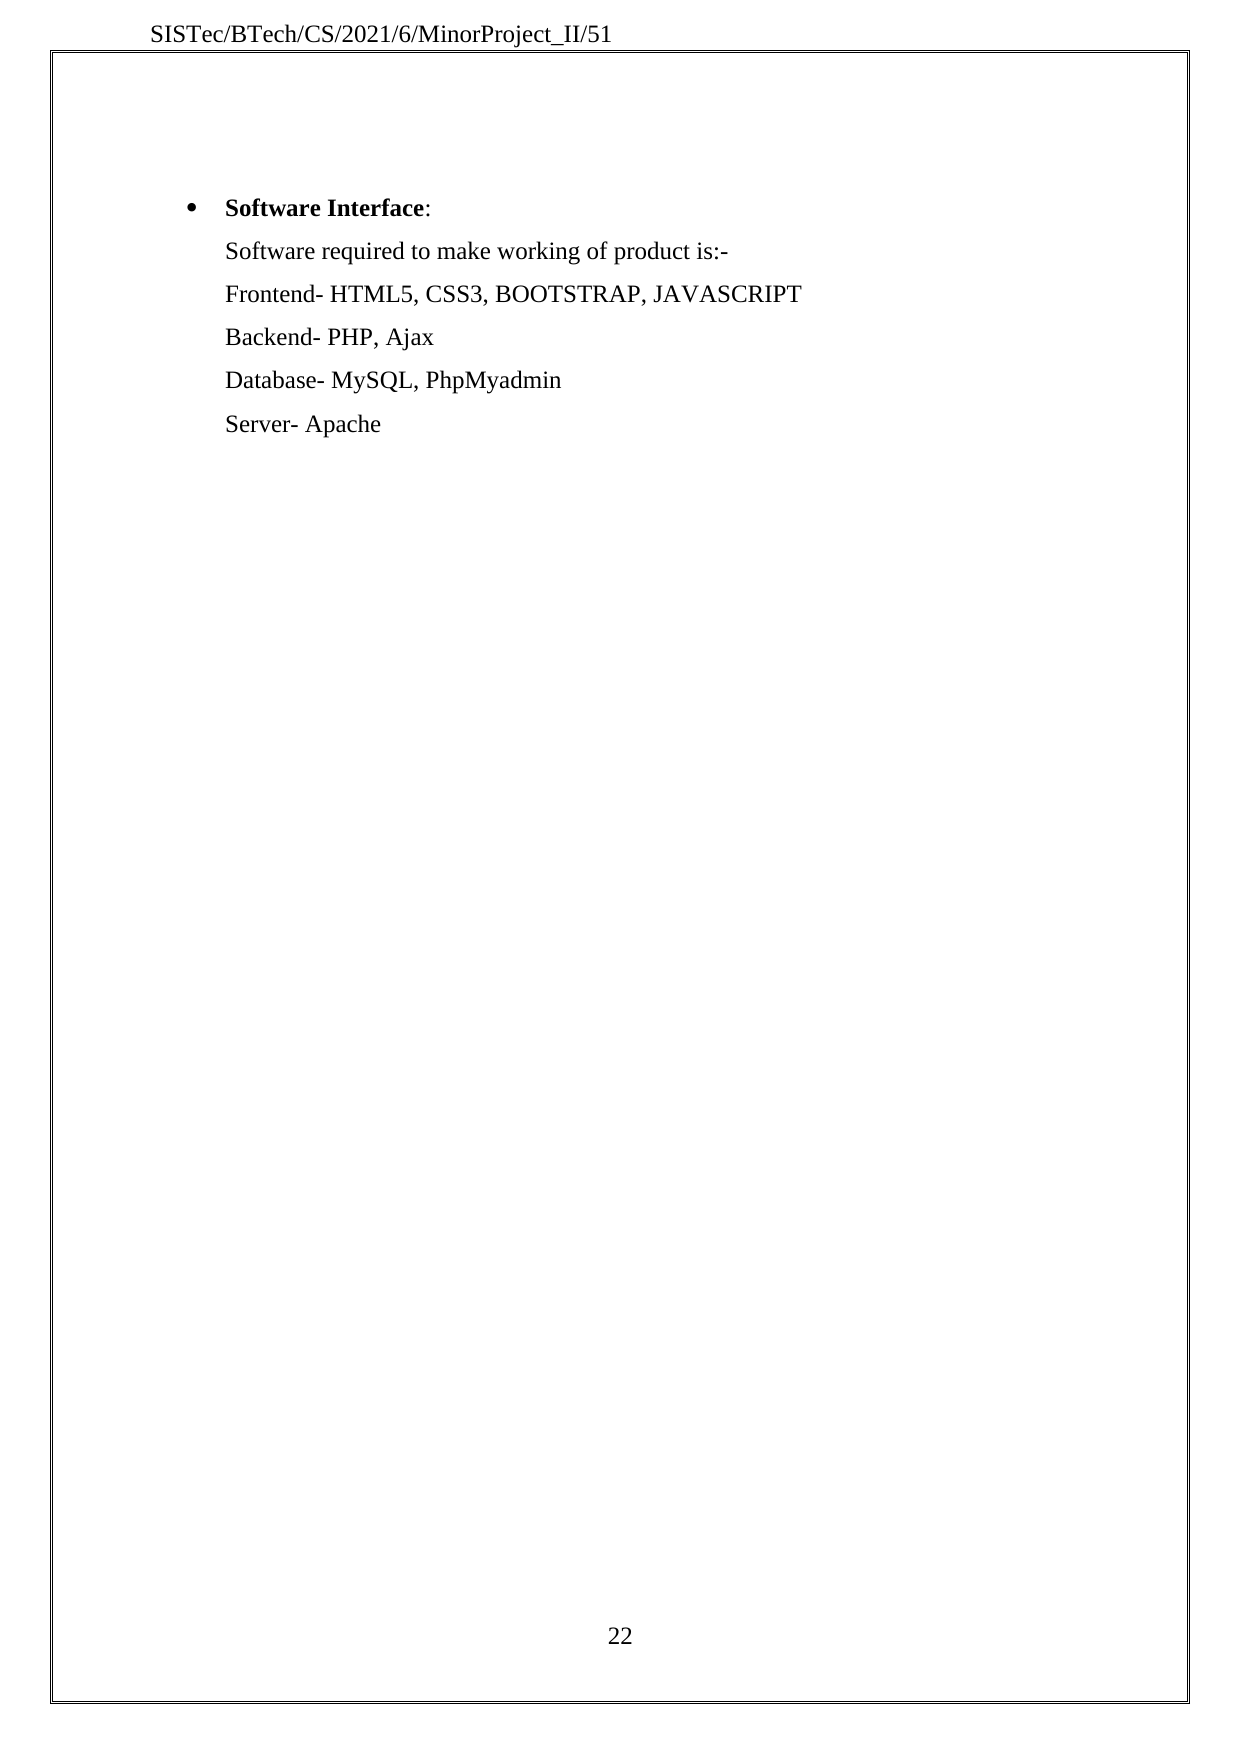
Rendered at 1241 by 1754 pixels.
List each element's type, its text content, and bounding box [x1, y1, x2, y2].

text Server- Apache [150, 409, 1090, 437]
list Software Interface: [187, 193, 1090, 222]
list Database- MySQL, PhpMyadmin [225, 366, 1090, 394]
list Backend- PHP, Ajax [225, 322, 1090, 351]
list Software required to make working of product is:- [225, 236, 1090, 265]
list Frontend- HTML5, CSS3, BOOTSTRAP, JAVASCRIPT [225, 279, 1090, 308]
